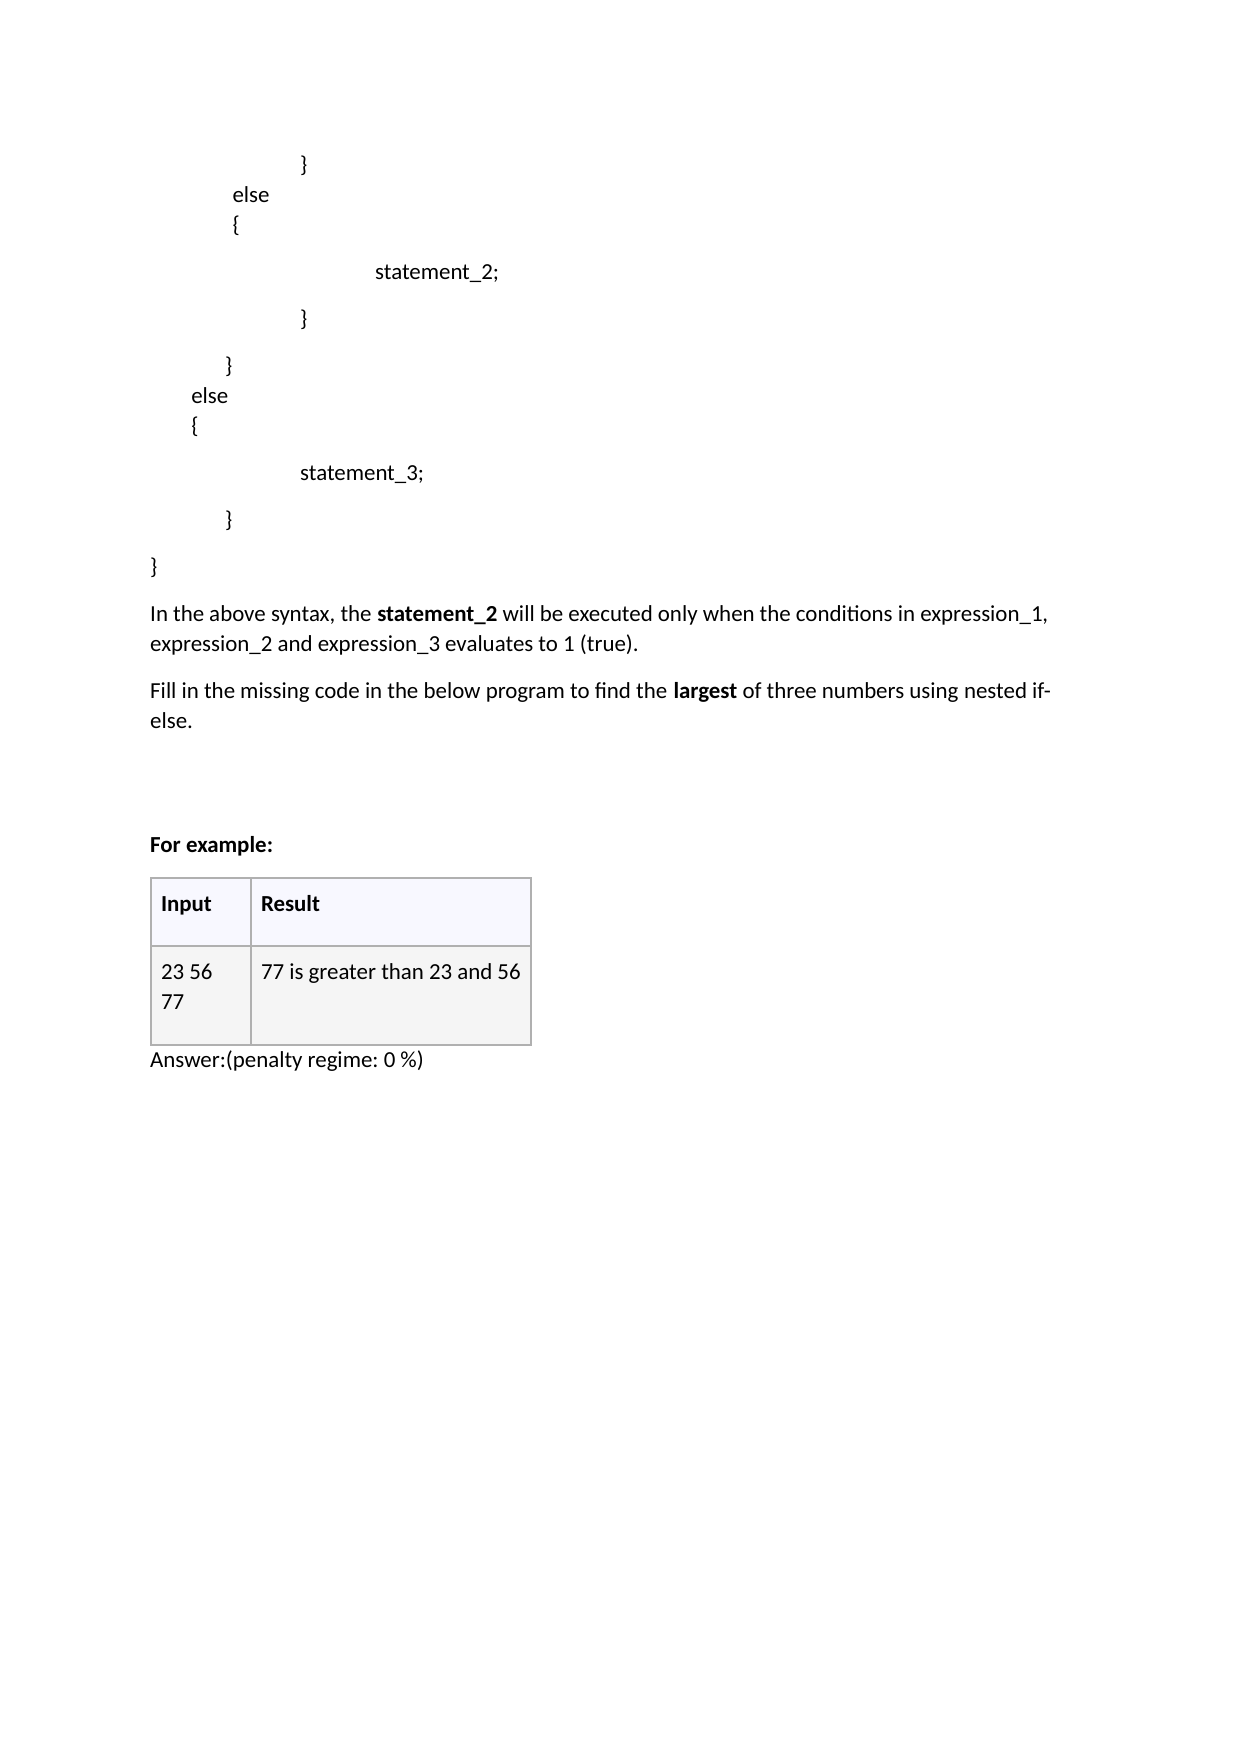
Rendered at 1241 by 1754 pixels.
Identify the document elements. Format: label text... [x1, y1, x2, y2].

text } else { [150, 150, 1090, 238]
text For example: [150, 830, 1090, 858]
table_cell 77 is greater than 23 and 56 [252, 947, 530, 1044]
text } [150, 505, 1090, 533]
text Answer:(penalty regime: 0 %) [150, 1046, 1090, 1073]
text statement_3; [150, 458, 1090, 486]
table_cell 23 56 77 [152, 947, 250, 1044]
table_header Input [152, 879, 250, 945]
text Fill in the missing code in the below program to find the largest of three numbers using nested if-else. [150, 676, 1090, 734]
text In the above syntax, the statement_2 will be executed only when the conditions in expression_1, expression_2 and expression_3 evaluates to 1 (true). [150, 599, 1090, 657]
text } else { [150, 351, 1090, 439]
text statement_2; [150, 257, 1090, 285]
text } [150, 552, 1090, 580]
text } [150, 304, 1090, 332]
table_header Result [252, 879, 530, 945]
